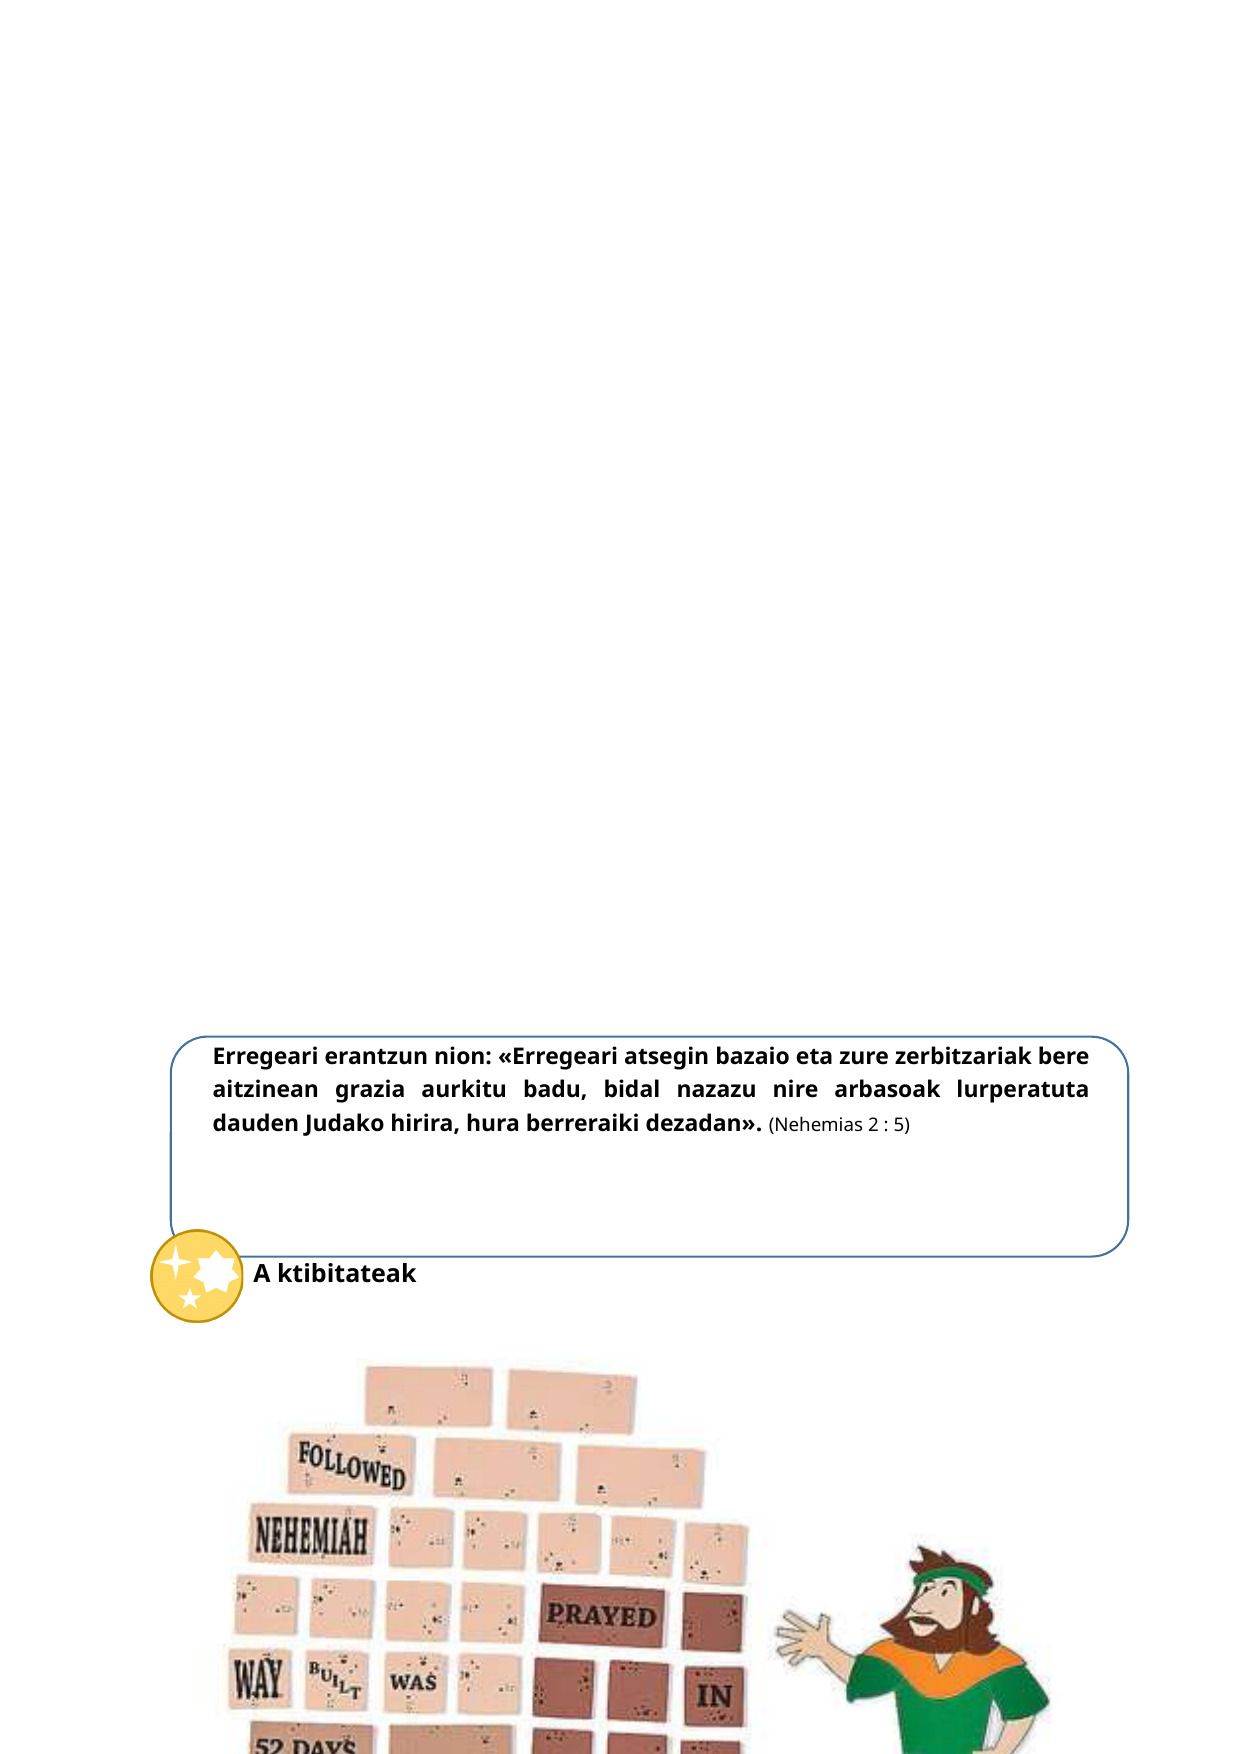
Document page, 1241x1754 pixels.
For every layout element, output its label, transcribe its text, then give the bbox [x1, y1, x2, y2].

picture [150, 1229, 244, 1323]
text A ktibitateak [244, 1258, 1090, 1289]
picture [155, 1347, 1091, 1754]
text Erregeari erantzun nion: «Erregeari atsegin bazaio eta zure zerbitzariak bere aitzinean grazia aurkitu badu, bidal nazazu nire arbasoak lurperatuta dauden Judako hirira, hura berreraiki dezadan». (Nehemias 2 : 5) [212, 1040, 1090, 1138]
